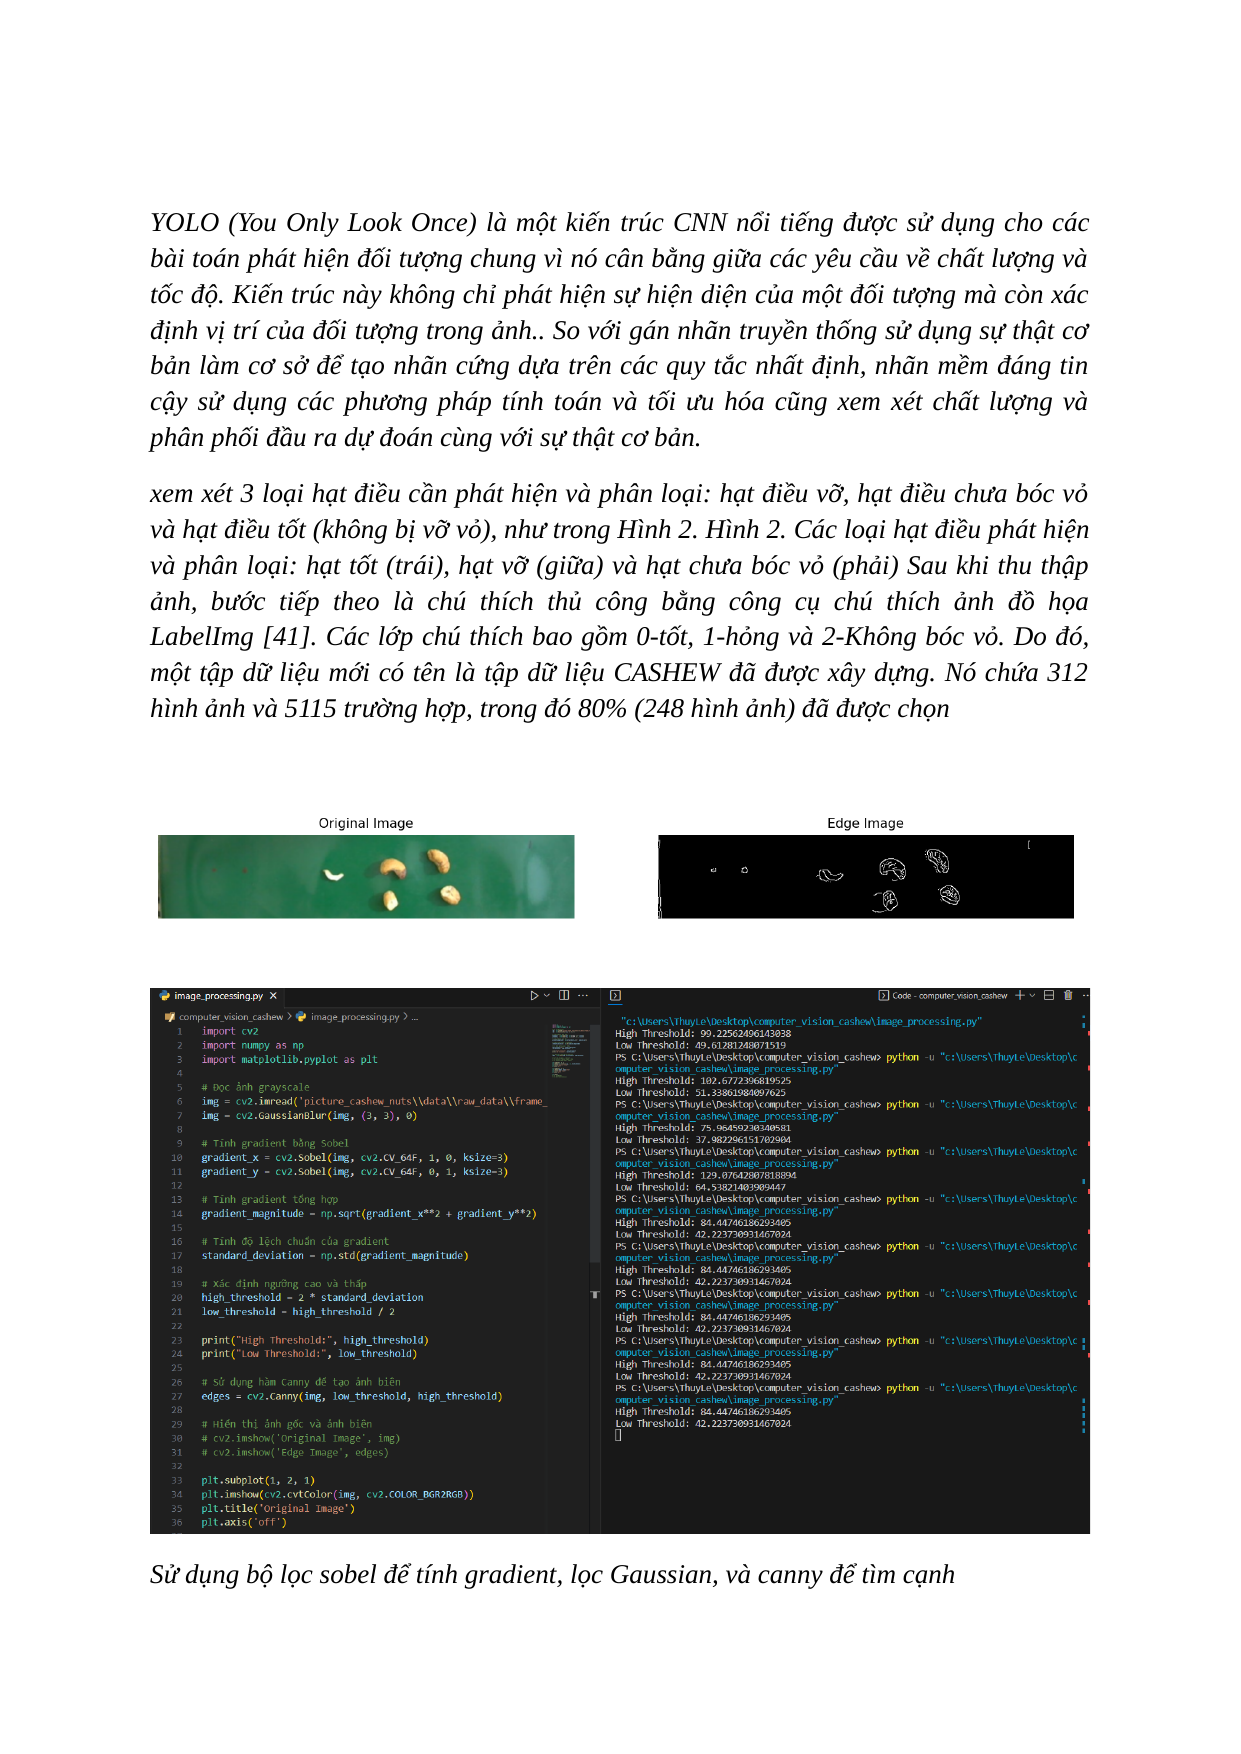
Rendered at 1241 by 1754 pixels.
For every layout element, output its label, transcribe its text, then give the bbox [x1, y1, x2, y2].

text Sử dụng bộ lọc sobel để tính gradient, lọc Gaussian, và canny để tìm cạnh [150, 1558, 1090, 1590]
picture [150, 805, 1091, 964]
text YOLO (You Only Look Once) là một kiến ​​trúc CNN nổi tiếng được sử dụng cho các bài toán phát hiện đối tượng chung vì nó cân bằng giữa các yêu cầu về chất lượng và tốc độ. Kiến trúc này không chỉ phát hiện sự hiện diện của một đối tượng mà còn xác định vị trí của đối tượng trong ảnh.. So với gán nhãn truyền thống sử dụng sự thật cơ bản làm cơ sở để tạo nhãn cứng dựa trên các quy tắc nhất định, nhãn mềm đáng tin cậy sử dụng các phương pháp tính toán và tối ưu hóa cũng xem xét chất lượng và phân phối đầu ra dự đoán cùng với sự thật cơ bản. [150, 207, 1090, 452]
picture [150, 988, 1091, 1534]
text xem xét 3 loại hạt điều cần phát hiện và phân loại: hạt điều vỡ, hạt điều chưa bóc vỏ và hạt điều tốt (không bị vỡ vỏ), như trong Hình 2. Hình 2. Các loại hạt điều phát hiện và phân loại: hạt tốt (trái), hạt vỡ (giữa) và hạt chưa bóc vỏ (phải) Sau khi thu thập ảnh, bước tiếp theo là chú thích thủ công bằng công cụ chú thích ảnh đồ họa LabelImg [41]. Các lớp chú thích bao gồm 0-tốt, 1-hỏng và 2-Không bóc vỏ. Do đó, một tập dữ liệu mới có tên là tập dữ liệu CASHEW đã được xây dựng. Nó chứa 312 hình ảnh và 5115 trường hợp, trong đó 80% (248 hình ảnh) đã được chọn [150, 477, 1090, 723]
